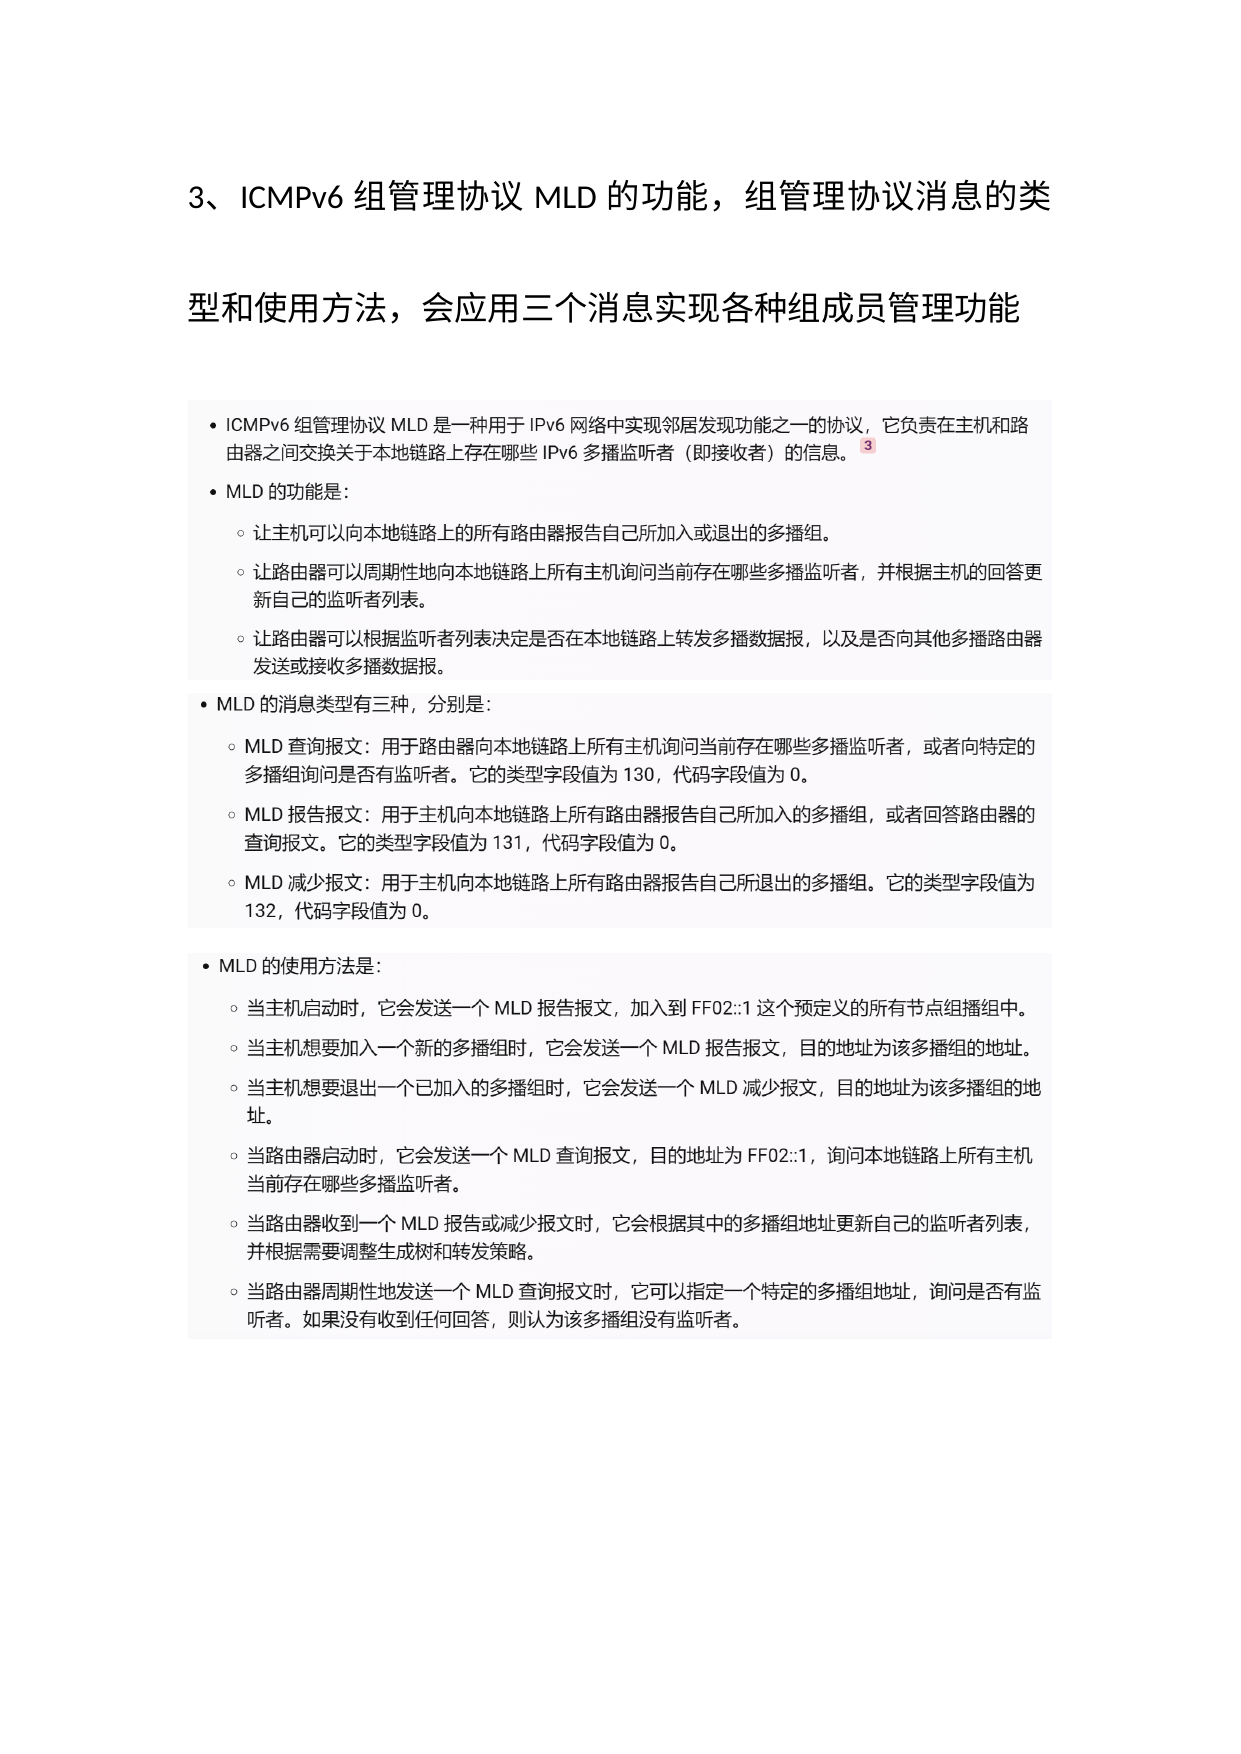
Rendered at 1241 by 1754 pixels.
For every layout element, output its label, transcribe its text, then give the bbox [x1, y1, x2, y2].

subtitle 3、ICMPv6 组管理协议 MLD 的功能，组管理协议消息的类型和使用方法，会应用三个消息实现各种组成员管理功能 [187, 162, 1053, 339]
picture [187, 693, 1052, 928]
picture [187, 400, 1053, 680]
picture [187, 953, 1052, 1339]
